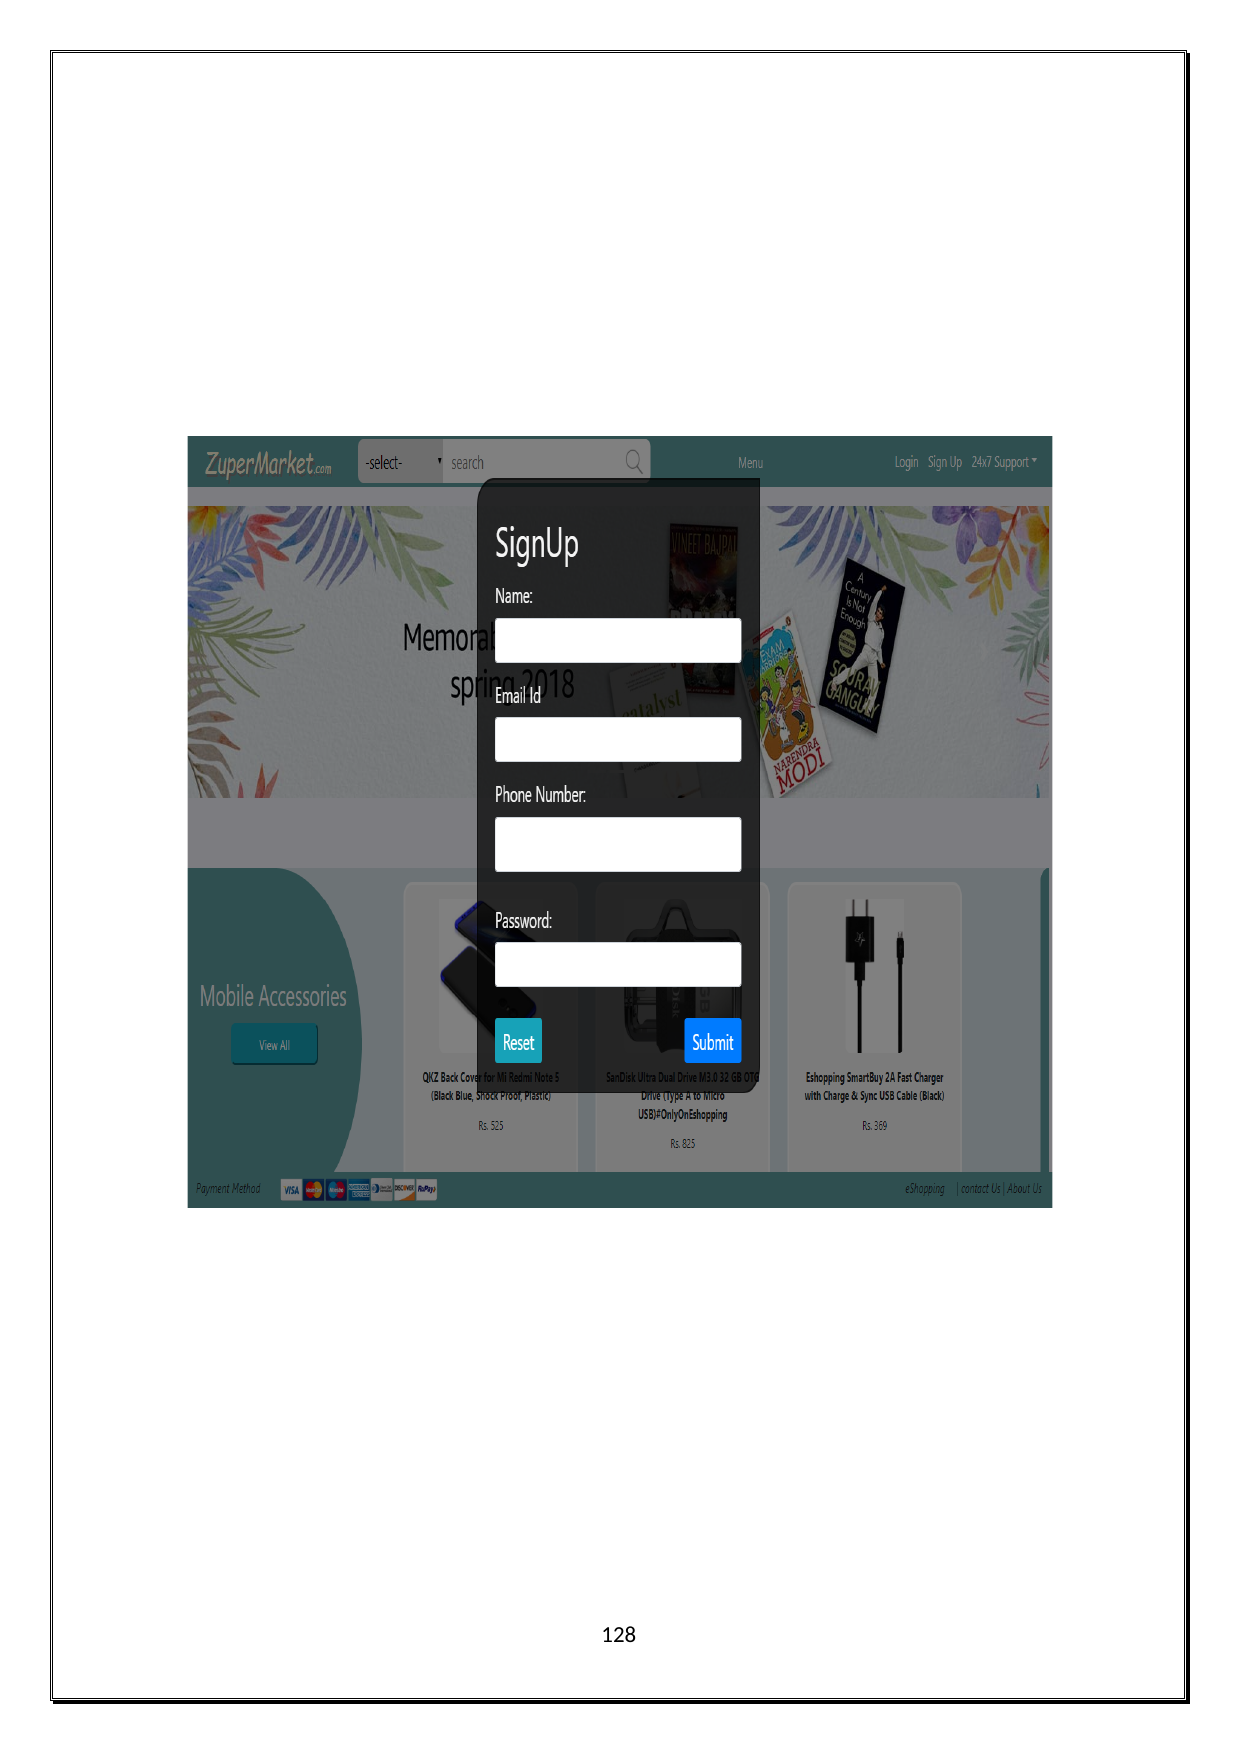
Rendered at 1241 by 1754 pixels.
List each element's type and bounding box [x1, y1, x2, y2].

picture [187, 436, 1053, 1208]
